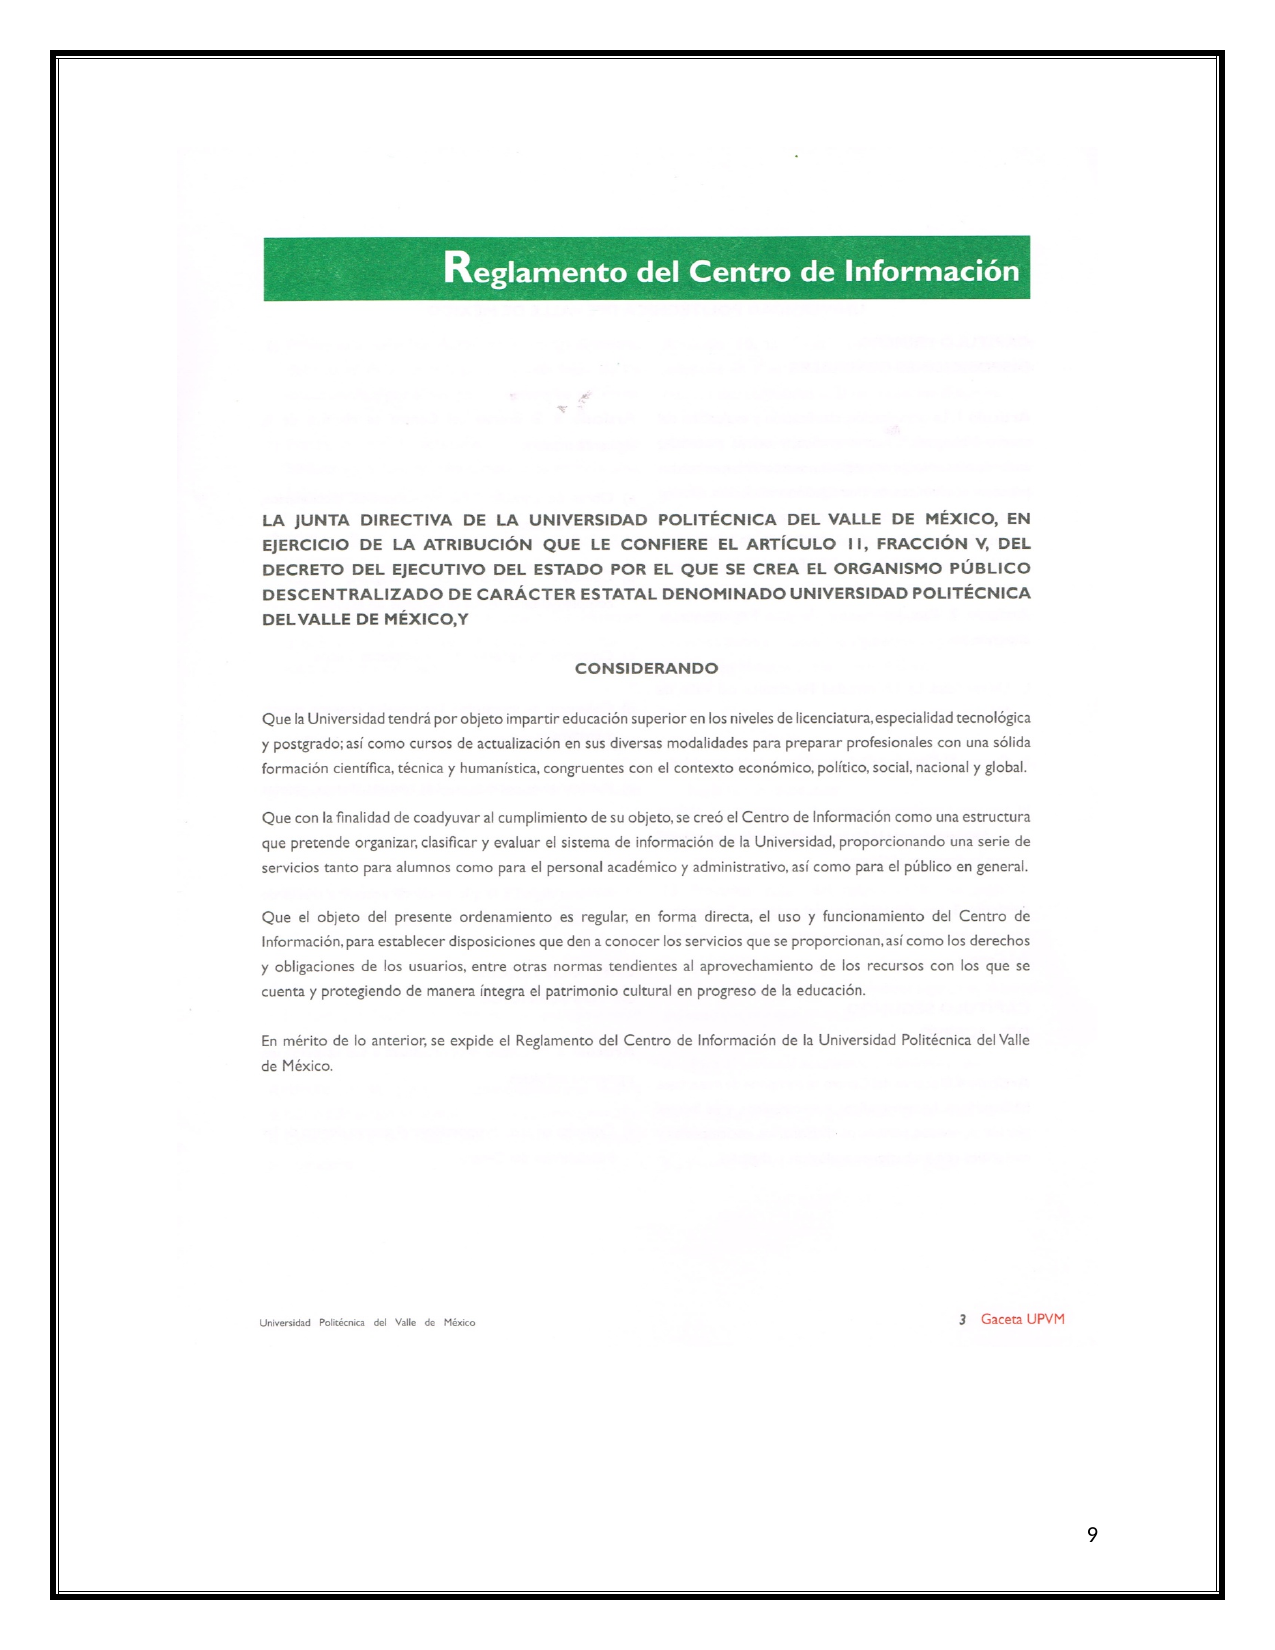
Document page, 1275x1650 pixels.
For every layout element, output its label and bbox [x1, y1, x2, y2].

picture [177, 147, 1098, 1347]
